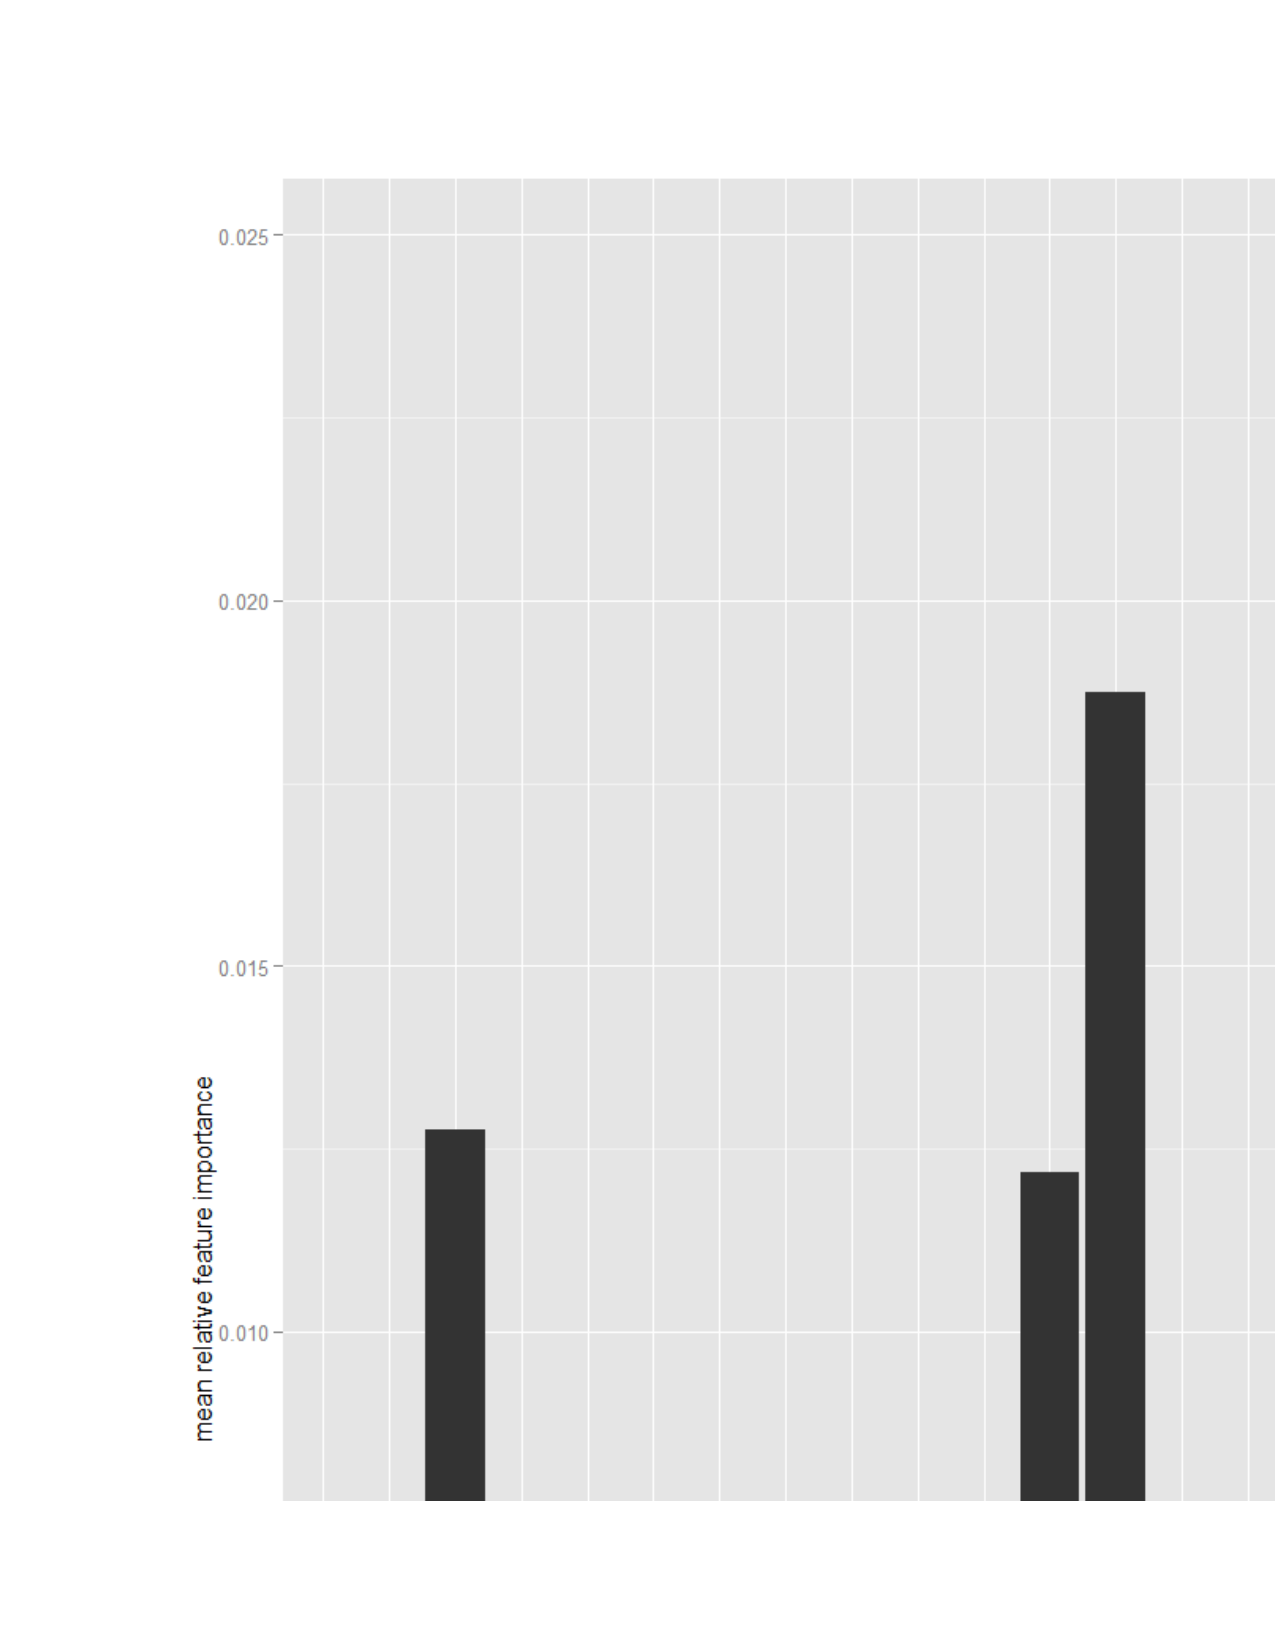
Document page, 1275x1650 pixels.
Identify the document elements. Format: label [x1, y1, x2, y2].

picture [168, 150, 1275, 1501]
